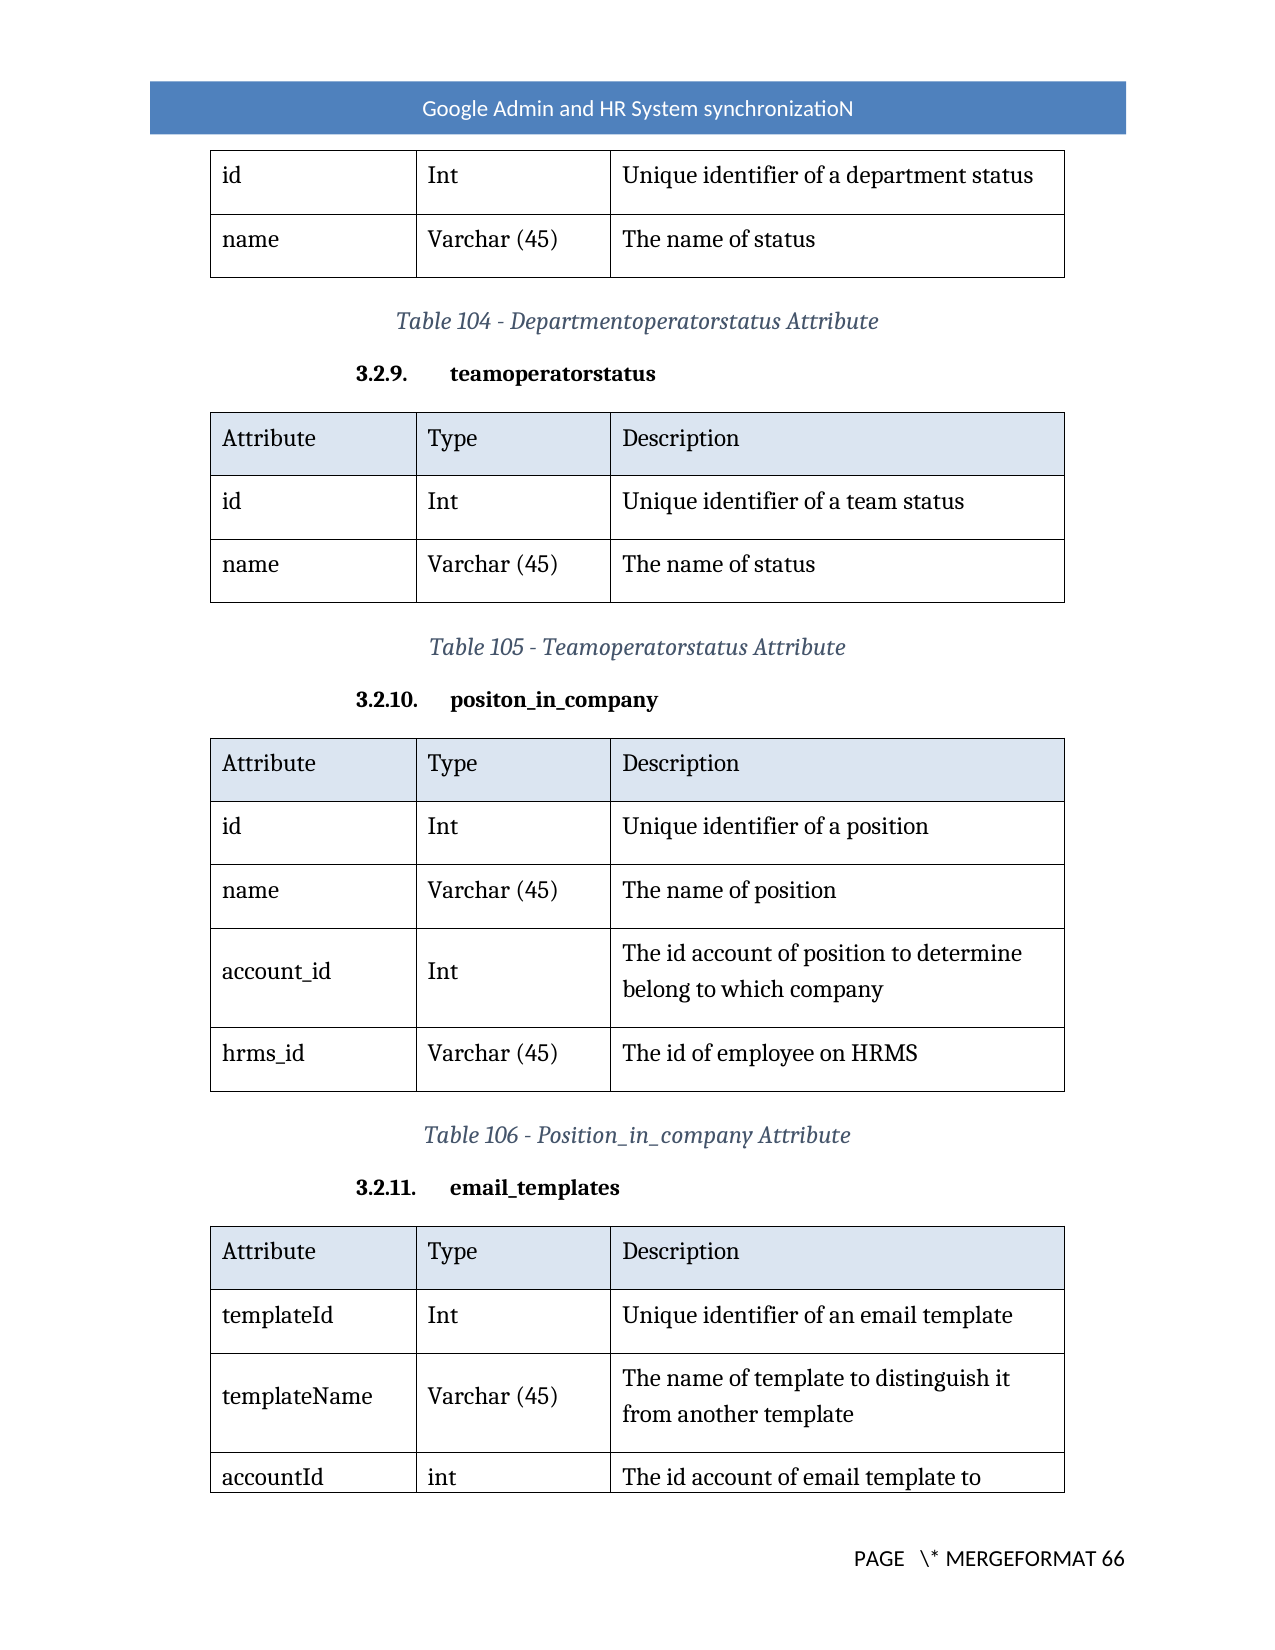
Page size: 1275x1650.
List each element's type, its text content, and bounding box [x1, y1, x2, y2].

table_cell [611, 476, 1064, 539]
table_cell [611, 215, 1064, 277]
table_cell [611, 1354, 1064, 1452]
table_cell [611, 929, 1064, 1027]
subtitle positon_in_company [356, 686, 1125, 713]
subtitle email_templates [356, 1174, 1125, 1201]
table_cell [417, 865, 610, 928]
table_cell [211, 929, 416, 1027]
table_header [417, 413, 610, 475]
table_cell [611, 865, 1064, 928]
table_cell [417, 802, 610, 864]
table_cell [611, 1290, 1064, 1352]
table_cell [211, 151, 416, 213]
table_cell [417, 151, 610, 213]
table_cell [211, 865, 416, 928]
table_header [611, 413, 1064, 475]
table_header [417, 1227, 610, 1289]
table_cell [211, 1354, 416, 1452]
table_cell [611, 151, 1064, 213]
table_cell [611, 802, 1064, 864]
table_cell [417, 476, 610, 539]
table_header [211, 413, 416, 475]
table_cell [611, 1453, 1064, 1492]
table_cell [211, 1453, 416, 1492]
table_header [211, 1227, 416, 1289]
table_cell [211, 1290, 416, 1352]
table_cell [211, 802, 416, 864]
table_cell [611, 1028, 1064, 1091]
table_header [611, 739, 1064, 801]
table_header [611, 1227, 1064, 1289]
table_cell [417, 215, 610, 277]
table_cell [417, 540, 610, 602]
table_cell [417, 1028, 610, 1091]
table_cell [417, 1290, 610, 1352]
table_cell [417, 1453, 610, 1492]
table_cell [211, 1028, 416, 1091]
subtitle teamoperatorstatus [356, 361, 1125, 387]
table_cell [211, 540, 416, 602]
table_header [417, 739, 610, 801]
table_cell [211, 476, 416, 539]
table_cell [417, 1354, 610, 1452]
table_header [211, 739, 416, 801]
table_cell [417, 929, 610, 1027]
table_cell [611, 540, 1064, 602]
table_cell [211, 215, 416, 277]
